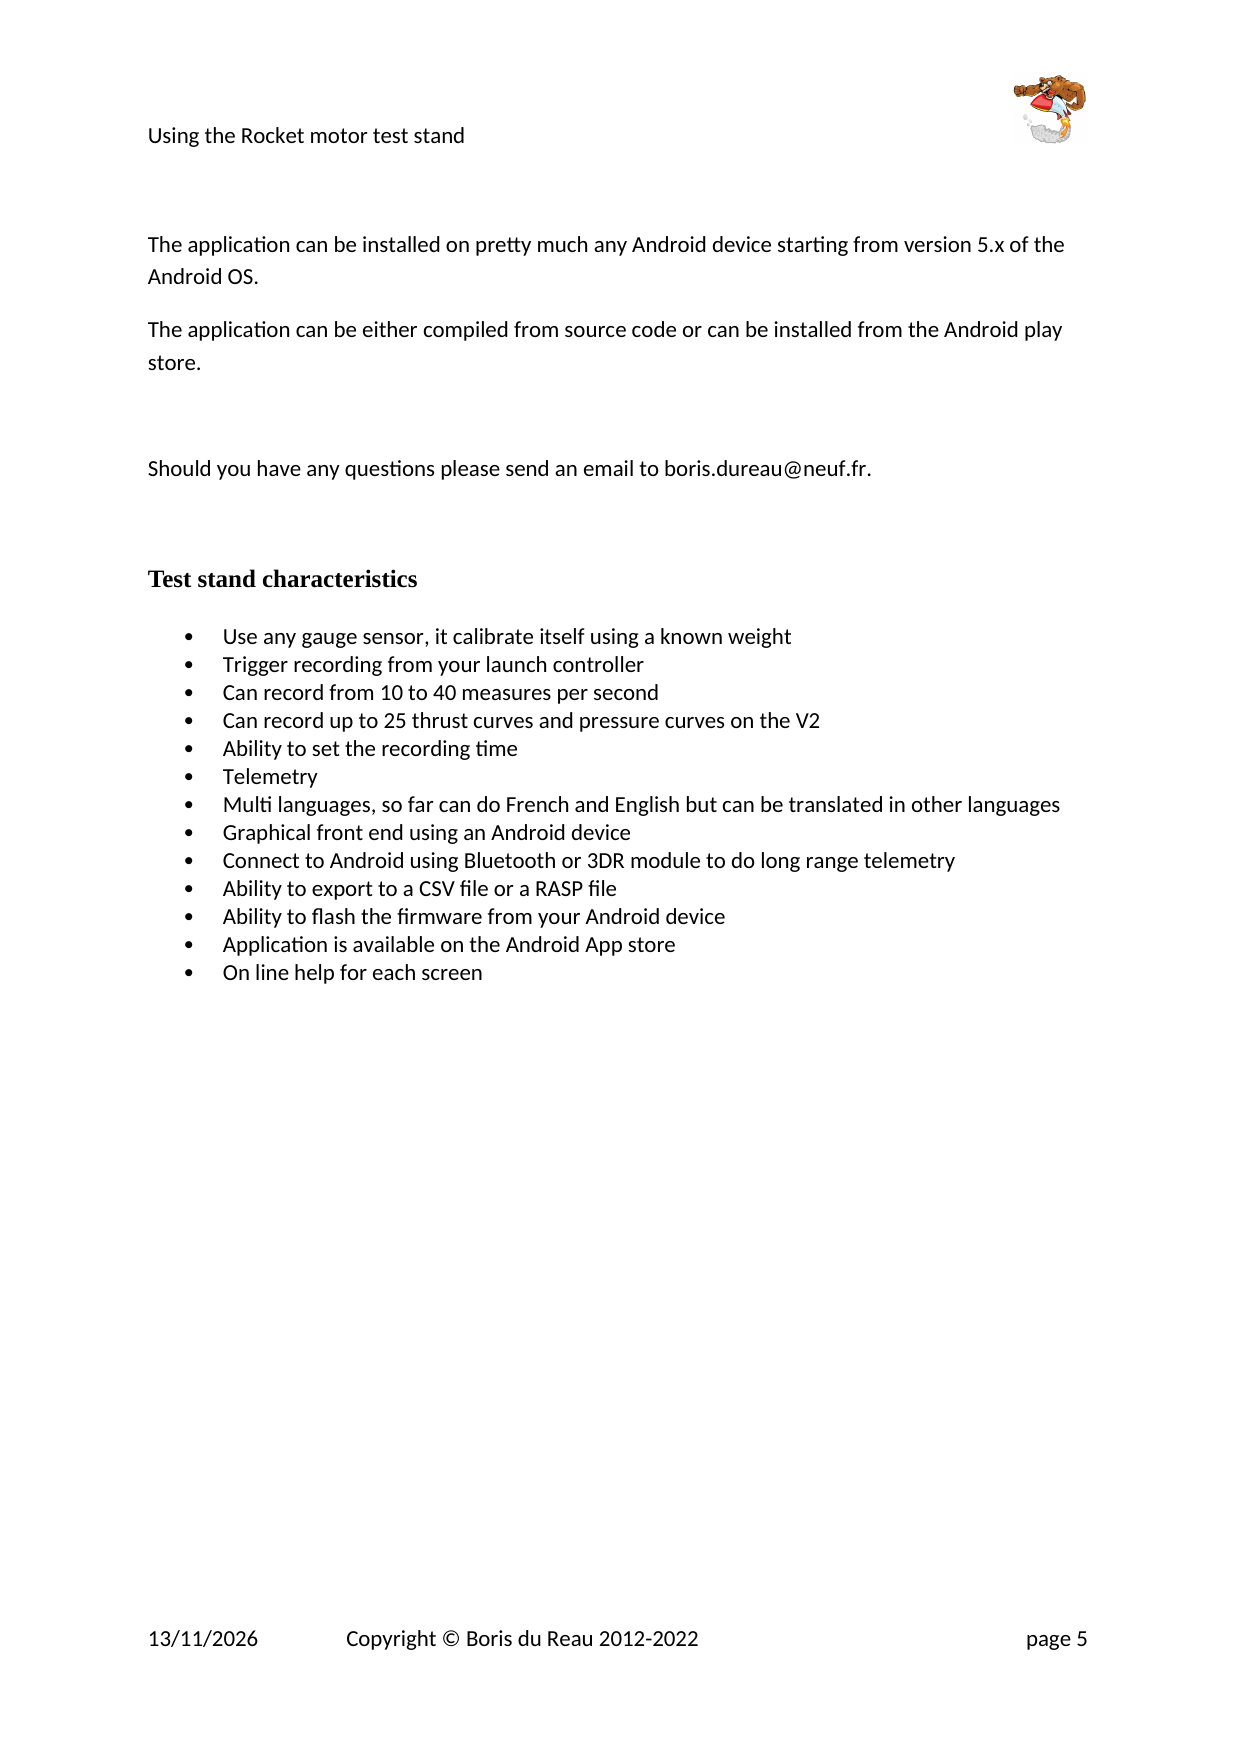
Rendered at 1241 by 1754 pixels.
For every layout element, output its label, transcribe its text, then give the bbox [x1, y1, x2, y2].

list Application is available on the Android App store [185, 930, 1093, 958]
list Can record from 10 to 40 measures per second [185, 678, 1093, 706]
list Trigger recording from your launch controller [185, 650, 1093, 678]
list On line help for each screen [185, 958, 1093, 986]
list Ability to set the recording time [185, 734, 1093, 762]
list Ability to flash the firmware from your Android device [185, 902, 1093, 930]
list Connect to Android using Bluetooth or 3DR module to do long range telemetry [185, 846, 1093, 874]
picture [1012, 73, 1088, 144]
list Telemetry [185, 762, 1093, 790]
list Ability to export to a CSV file or a RASP file [185, 874, 1093, 902]
list Use any gauge sensor, it calibrate itself using a known weight [185, 622, 1093, 650]
list Graphical front end using an Android device [185, 818, 1093, 846]
list Can record up to 25 thrust curves and pressure curves on the V2 [185, 706, 1093, 734]
subtitle Test stand characteristics [148, 564, 1093, 593]
text The application can be installed on pretty much any Android device starting from version 5.x of the Android OS. [148, 230, 1093, 291]
text The application can be either compiled from source code or can be installed from the Android play store. [148, 316, 1093, 376]
list Multi languages, so far can do French and English but can be translated in other languages [185, 790, 1093, 818]
text Should you have any questions please send an email to boris.dureau@neuf.fr. [148, 454, 1093, 482]
